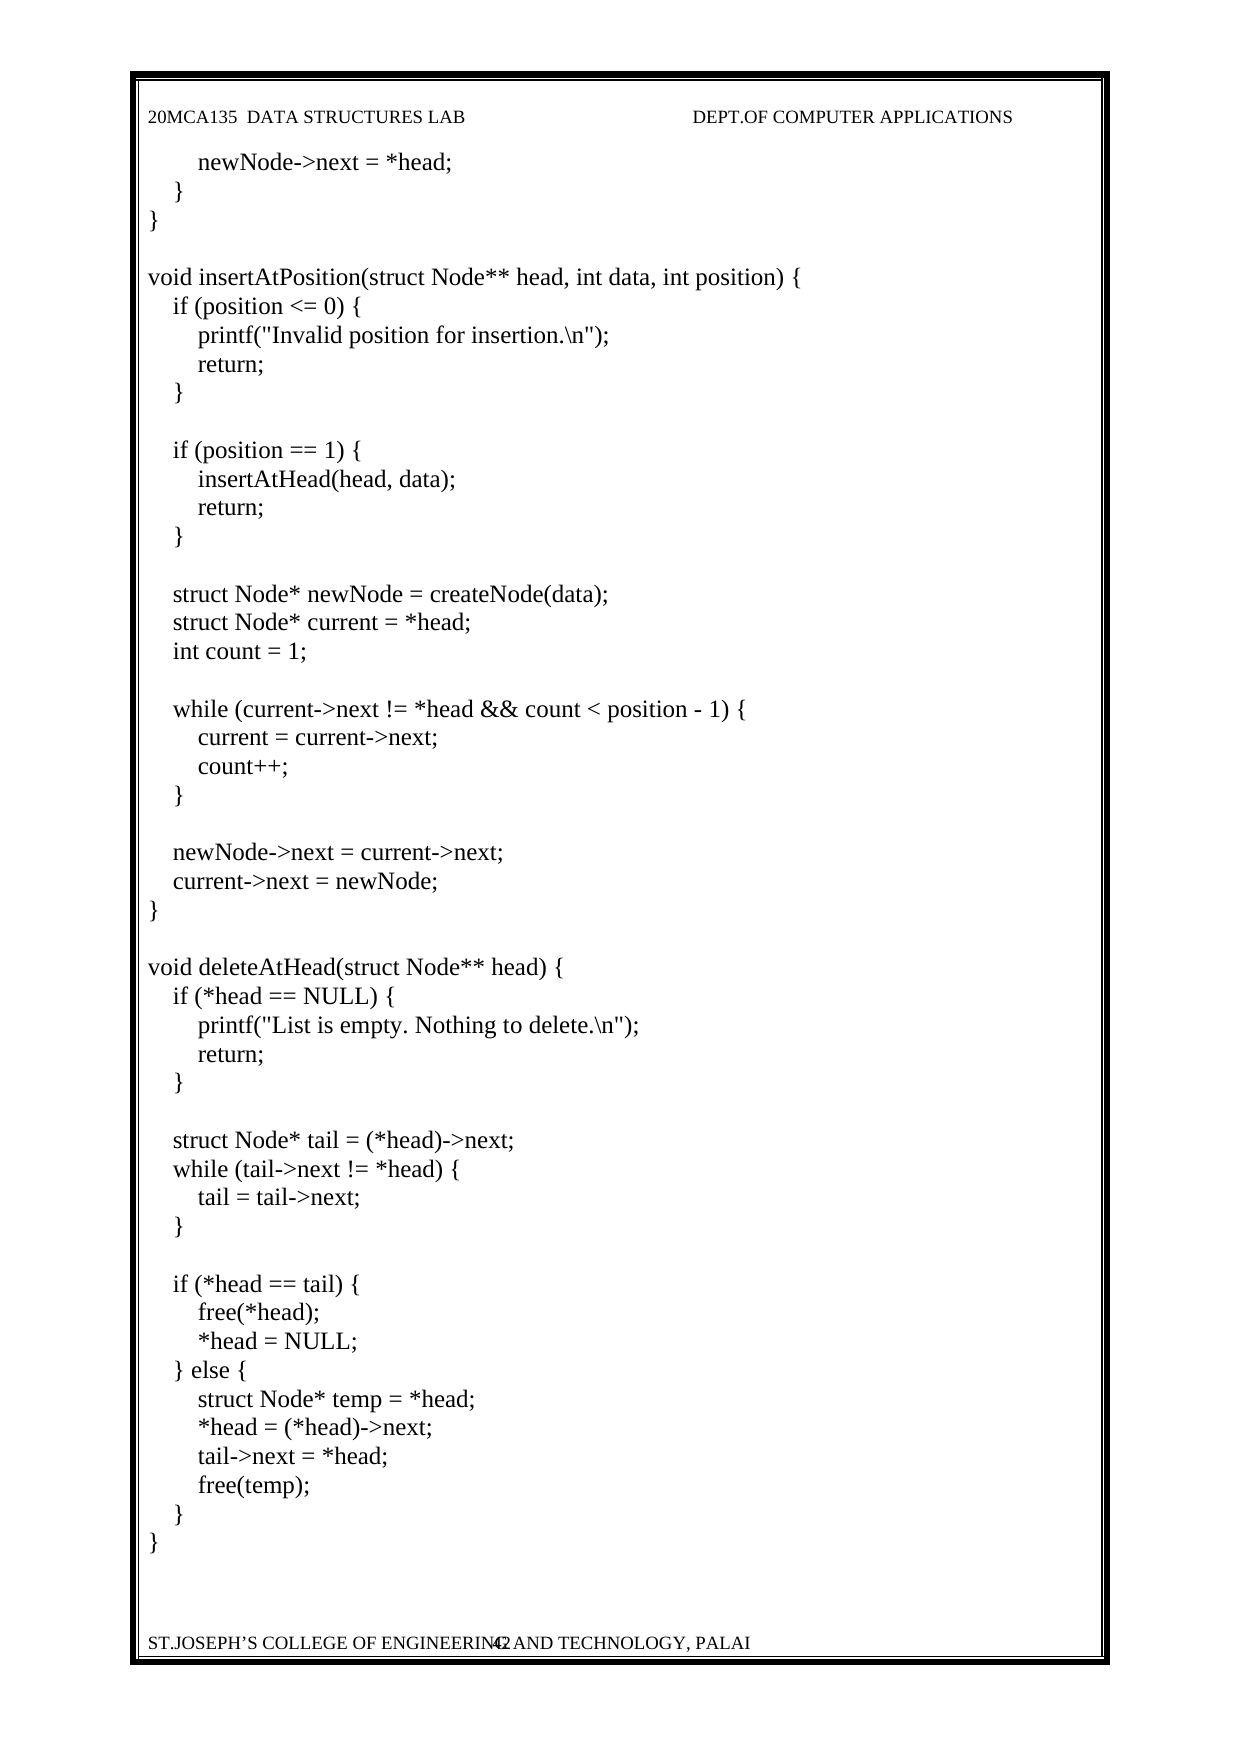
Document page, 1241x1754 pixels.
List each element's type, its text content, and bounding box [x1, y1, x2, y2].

text *head = (*head)->next; [148, 1412, 1093, 1441]
text return; [148, 1039, 1093, 1067]
text while (current->next != *head && count < position - 1) { [148, 694, 1093, 722]
text int count = 1; [148, 636, 1093, 665]
text } [148, 377, 1093, 406]
text struct Node* newNode = createNode(data); [148, 579, 1093, 607]
text return; [148, 349, 1093, 377]
text void insertAtPosition(struct Node** head, int data, int position) { [148, 262, 1093, 291]
text } [148, 895, 1093, 924]
text free(*head); [148, 1297, 1093, 1326]
text } else { [148, 1355, 1093, 1384]
text printf("Invalid position for insertion.\n"); [148, 320, 1093, 349]
text void deleteAtHead(struct Node** head) { [148, 952, 1093, 981]
text while (tail->next != *head) { [148, 1154, 1093, 1182]
text current->next = newNode; [148, 866, 1093, 895]
text } [148, 1211, 1093, 1240]
text } [148, 205, 1093, 234]
text printf("List is empty. Nothing to delete.\n"); [148, 1010, 1093, 1039]
text } [148, 1067, 1093, 1096]
text if (*head == NULL) { [148, 981, 1093, 1010]
text tail->next = *head; [148, 1441, 1093, 1470]
text count++; [148, 751, 1093, 780]
text if (*head == tail) { [148, 1269, 1093, 1297]
text return; [148, 492, 1093, 521]
text free(temp); [148, 1470, 1093, 1499]
text if (position == 1) { [148, 435, 1093, 464]
text current = current->next; [148, 722, 1093, 751]
text struct Node* tail = (*head)->next; [148, 1125, 1093, 1154]
text tail = tail->next; [148, 1182, 1093, 1211]
text *head = NULL; [148, 1326, 1093, 1355]
text } [148, 176, 1093, 205]
text } [148, 1527, 1093, 1556]
text } [148, 1499, 1093, 1527]
text } [148, 521, 1093, 550]
text struct Node* temp = *head; [148, 1384, 1093, 1412]
text newNode->next = *head; [148, 147, 1093, 176]
text insertAtHead(head, data); [148, 464, 1093, 492]
text } [148, 780, 1093, 809]
text if (position <= 0) { [148, 291, 1093, 320]
text newNode->next = current->next; [148, 837, 1093, 866]
text struct Node* current = *head; [148, 607, 1093, 636]
